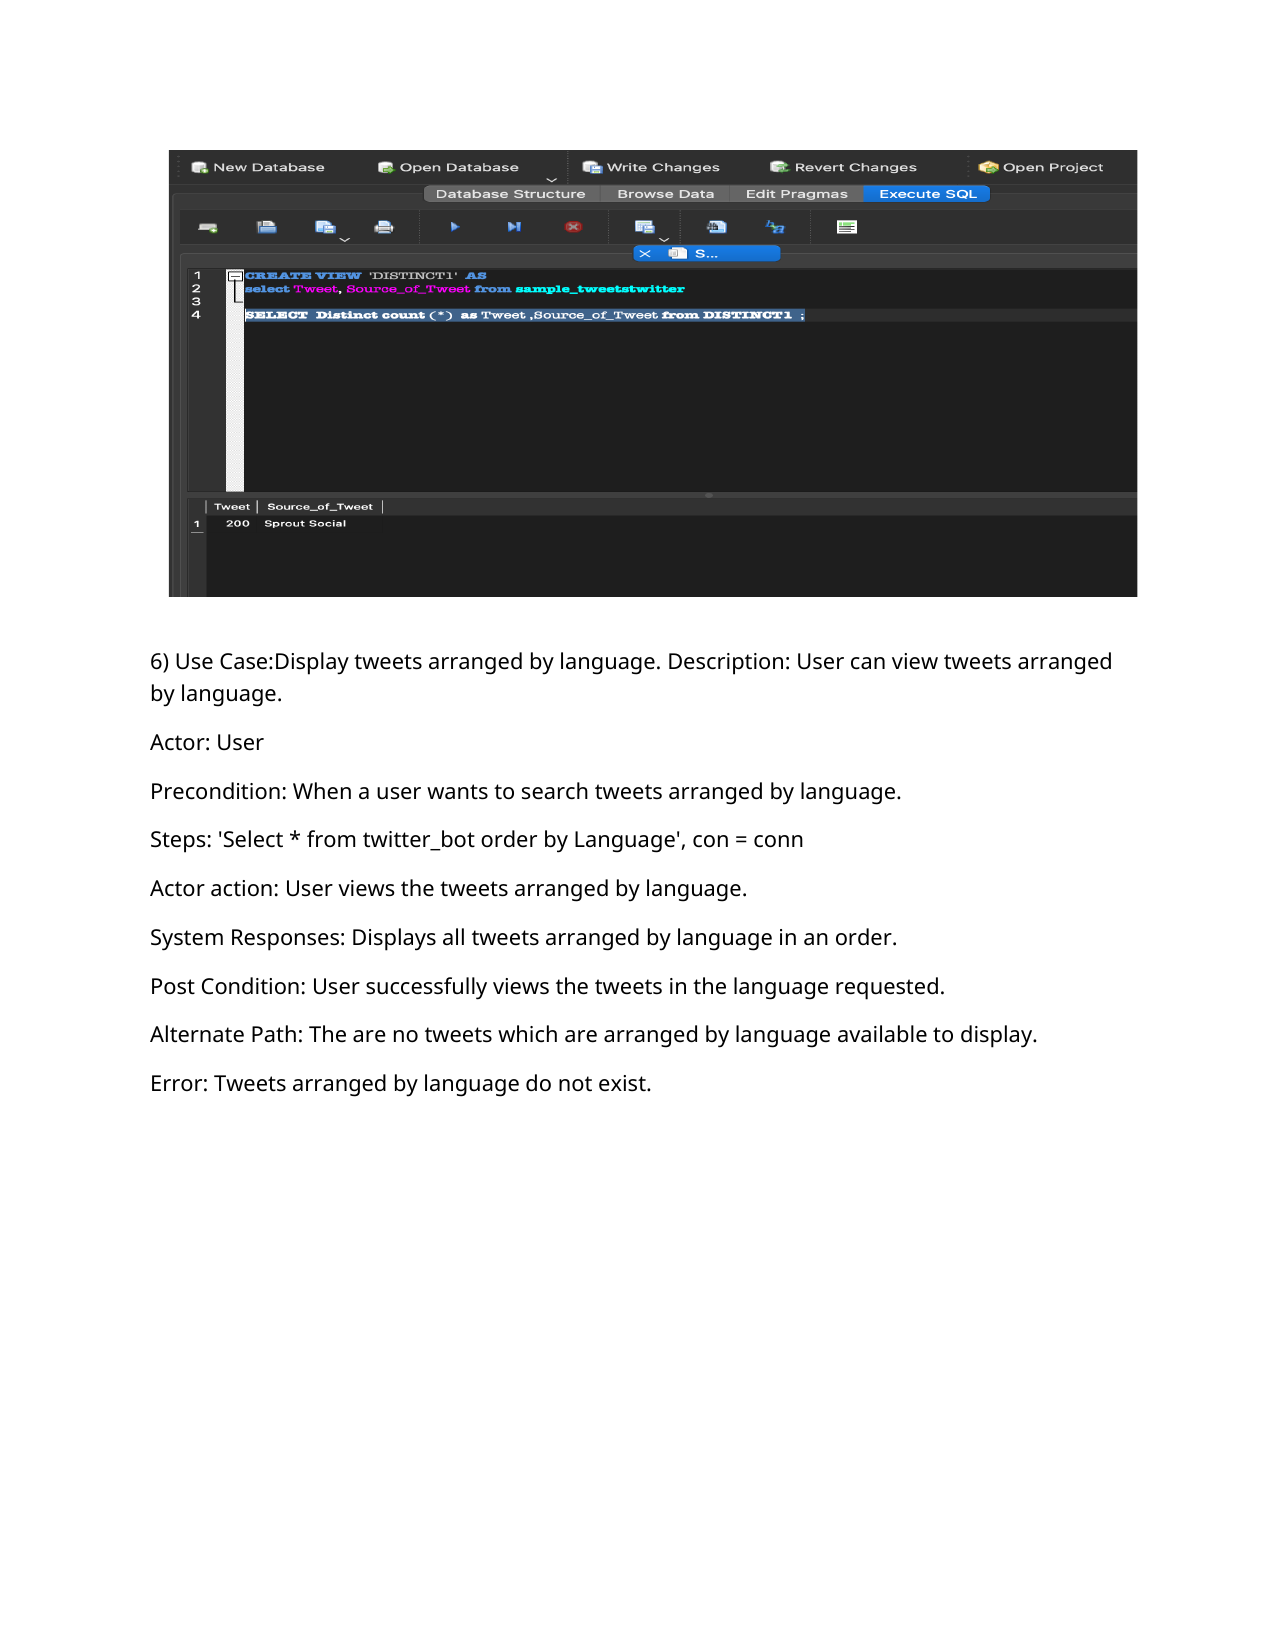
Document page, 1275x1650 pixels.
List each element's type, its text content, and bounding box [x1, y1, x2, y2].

text Actor: User [150, 727, 1125, 757]
text System Responses: Displays all tweets arranged by language in an order. [150, 922, 1125, 952]
text Precondition: When a user wants to search tweets arranged by language. [150, 776, 1125, 805]
text Steps: 'Select * from twitter_bot order by Language', con = conn [150, 824, 1125, 854]
text Post Condition: User successfully views the tweets in the language requested. [150, 971, 1125, 1000]
text 6) Use Case:Display tweets arranged by language. Description: User can view tweets arranged by language. [150, 616, 1125, 708]
text Alternate Path: The are no tweets which are arranged by language available to display. [150, 1019, 1125, 1049]
text Actor action: User views the tweets arranged by language. [150, 873, 1125, 903]
text Error: Tweets arranged by language do not exist. [150, 1068, 1125, 1098]
